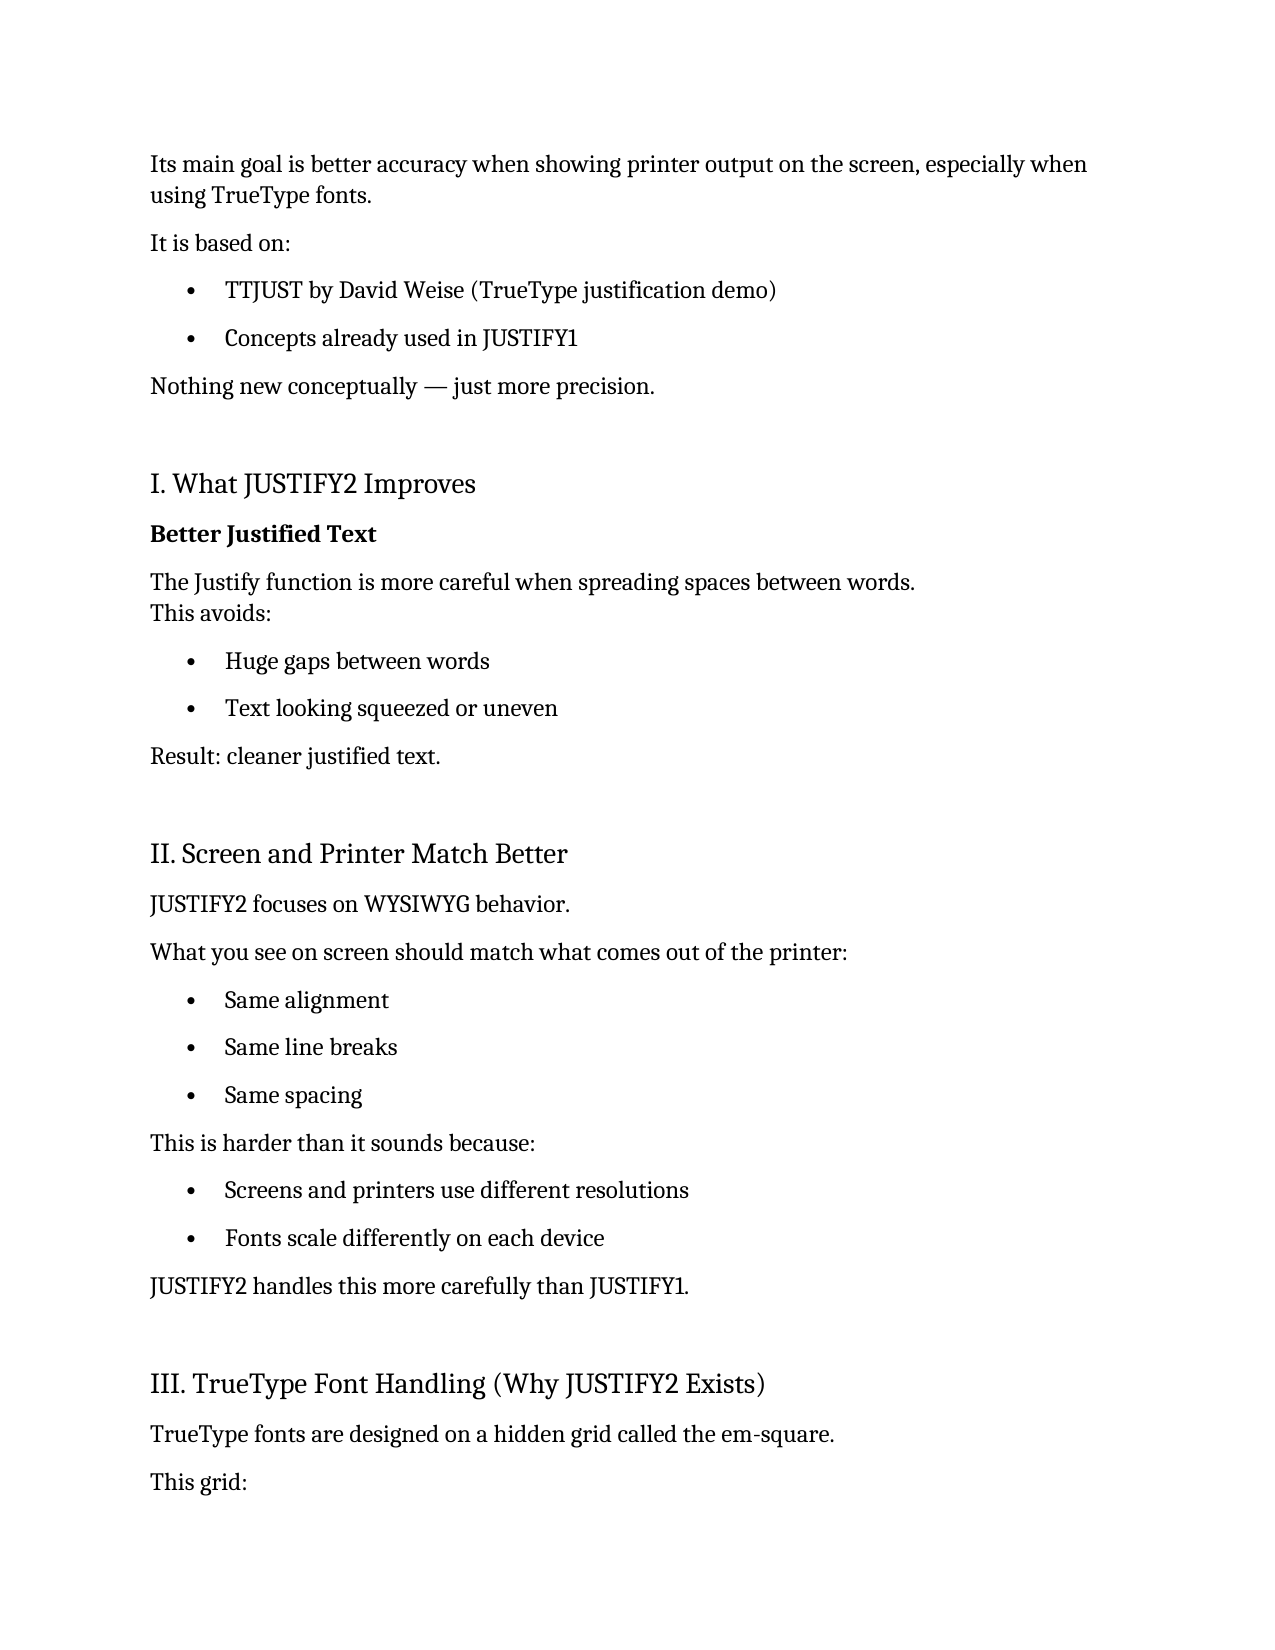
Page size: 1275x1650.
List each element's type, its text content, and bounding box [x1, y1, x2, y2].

text It is based on: [150, 229, 1125, 257]
text The Justify function is more careful when spreading spaces between words. This avoids: [150, 568, 1125, 628]
list Screens and printers use different resolutions [187, 1176, 1125, 1205]
text III. TrueType Font Handling (Why JUSTIFY2 Exists) [150, 1367, 1125, 1401]
text What you see on screen should match what comes out of the printer: [150, 938, 1125, 967]
text This grid: [150, 1468, 1125, 1497]
list Same alignment [187, 986, 1125, 1014]
text I. What JUSTIFY2 Improves [150, 467, 1125, 501]
text II. Screen and Printer Match Better [150, 837, 1125, 871]
text JUSTIFY2 handles this more carefully than JUSTIFY1. [150, 1272, 1125, 1301]
list Text looking squeezed or uneven [187, 694, 1125, 723]
list Same spacing [187, 1081, 1125, 1110]
text TrueType fonts are designed on a hidden grid called the em-square. [150, 1420, 1125, 1449]
text Its main goal is better accuracy when showing printer output on the screen, especially when using TrueType fonts. [150, 150, 1125, 210]
list Concepts already used in JUSTIFY1 [187, 324, 1125, 353]
list Same line breaks [187, 1033, 1125, 1062]
list Huge gaps between words [187, 647, 1125, 675]
text Result: cleaner justified text. [150, 742, 1125, 771]
text JUSTIFY2 focuses on WYSIWYG behavior. [150, 890, 1125, 919]
text Nothing new conceptually — just more precision. [150, 372, 1125, 401]
text This is harder than it sounds because: [150, 1129, 1125, 1157]
list Fonts scale differently on each device [187, 1224, 1125, 1253]
text Better Justified Text [150, 520, 1125, 549]
list TTJUST by David Weise (TrueType justification demo) [187, 276, 1125, 305]
